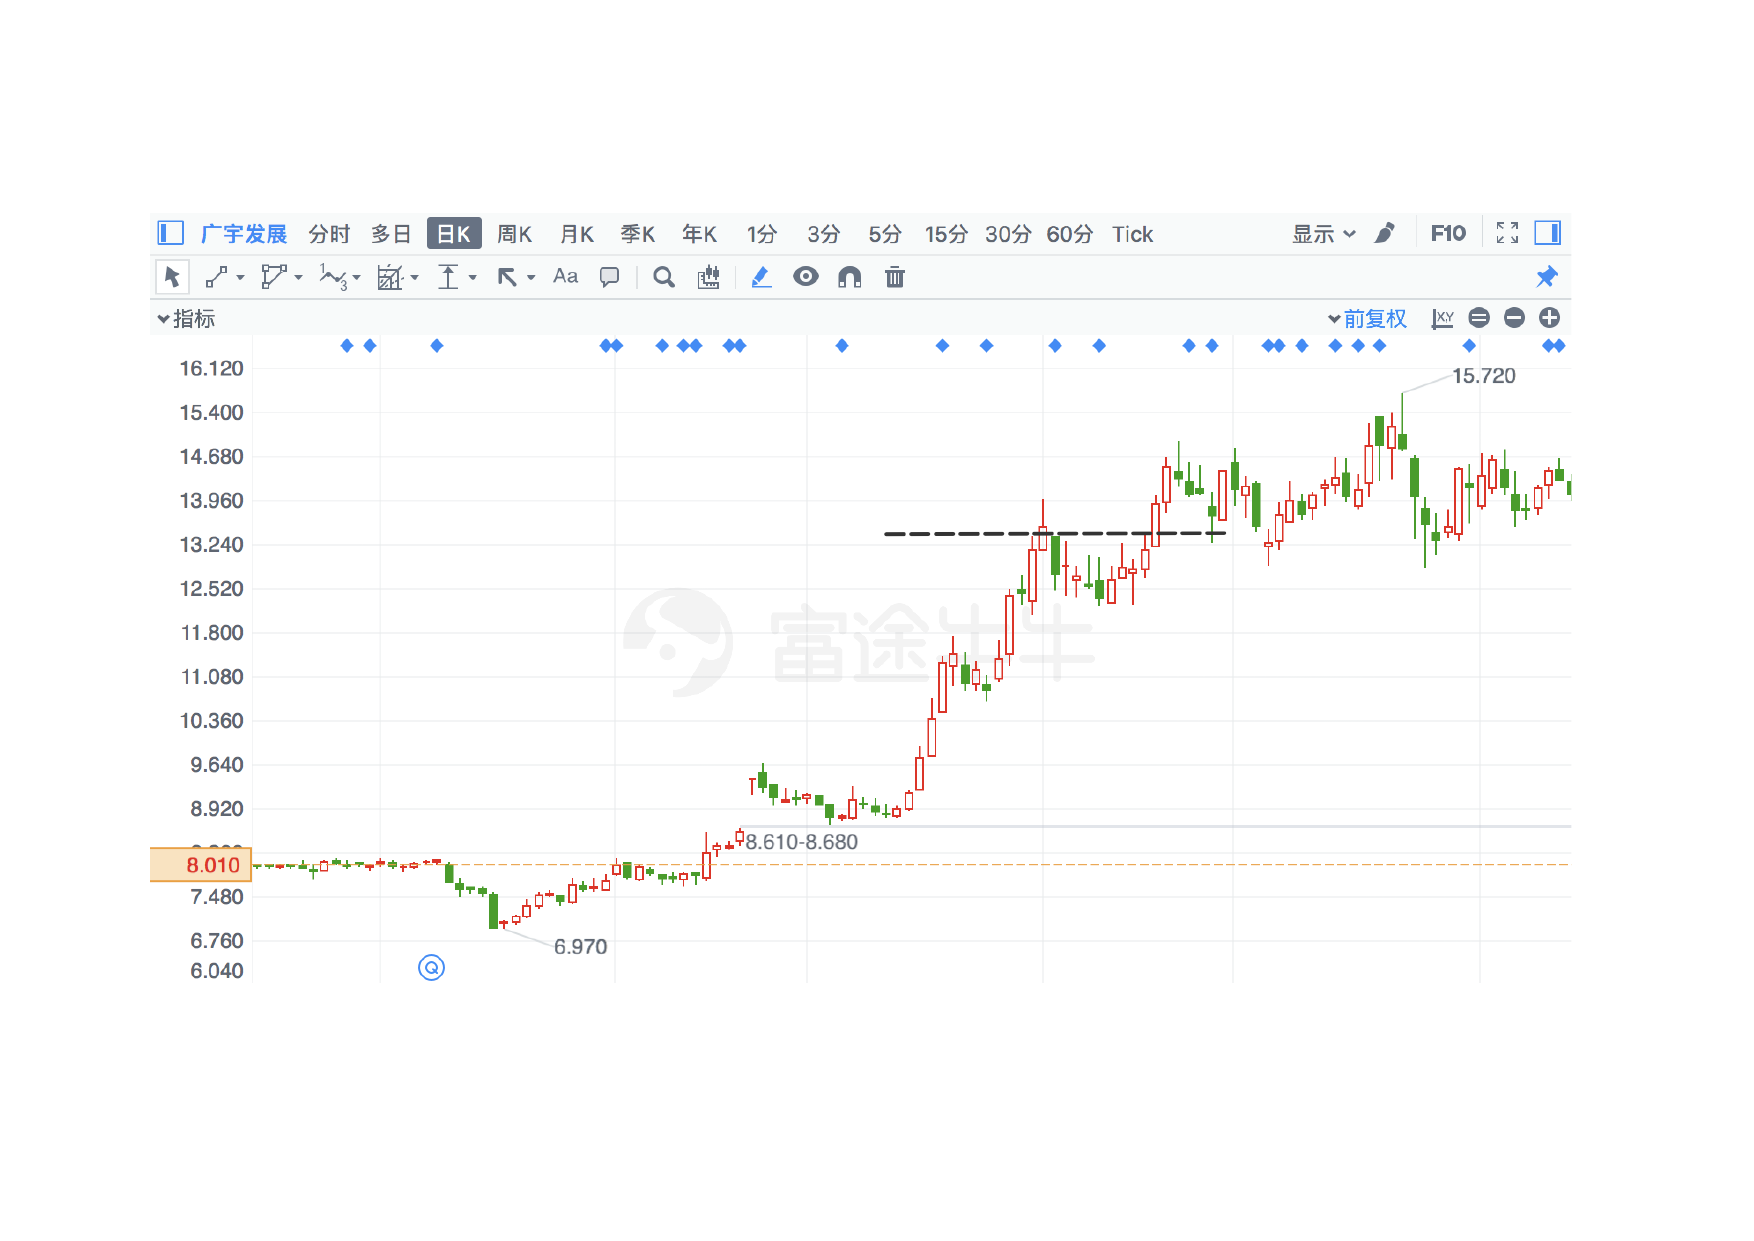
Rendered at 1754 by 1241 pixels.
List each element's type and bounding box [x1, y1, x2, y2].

picture [150, 213, 1572, 983]
